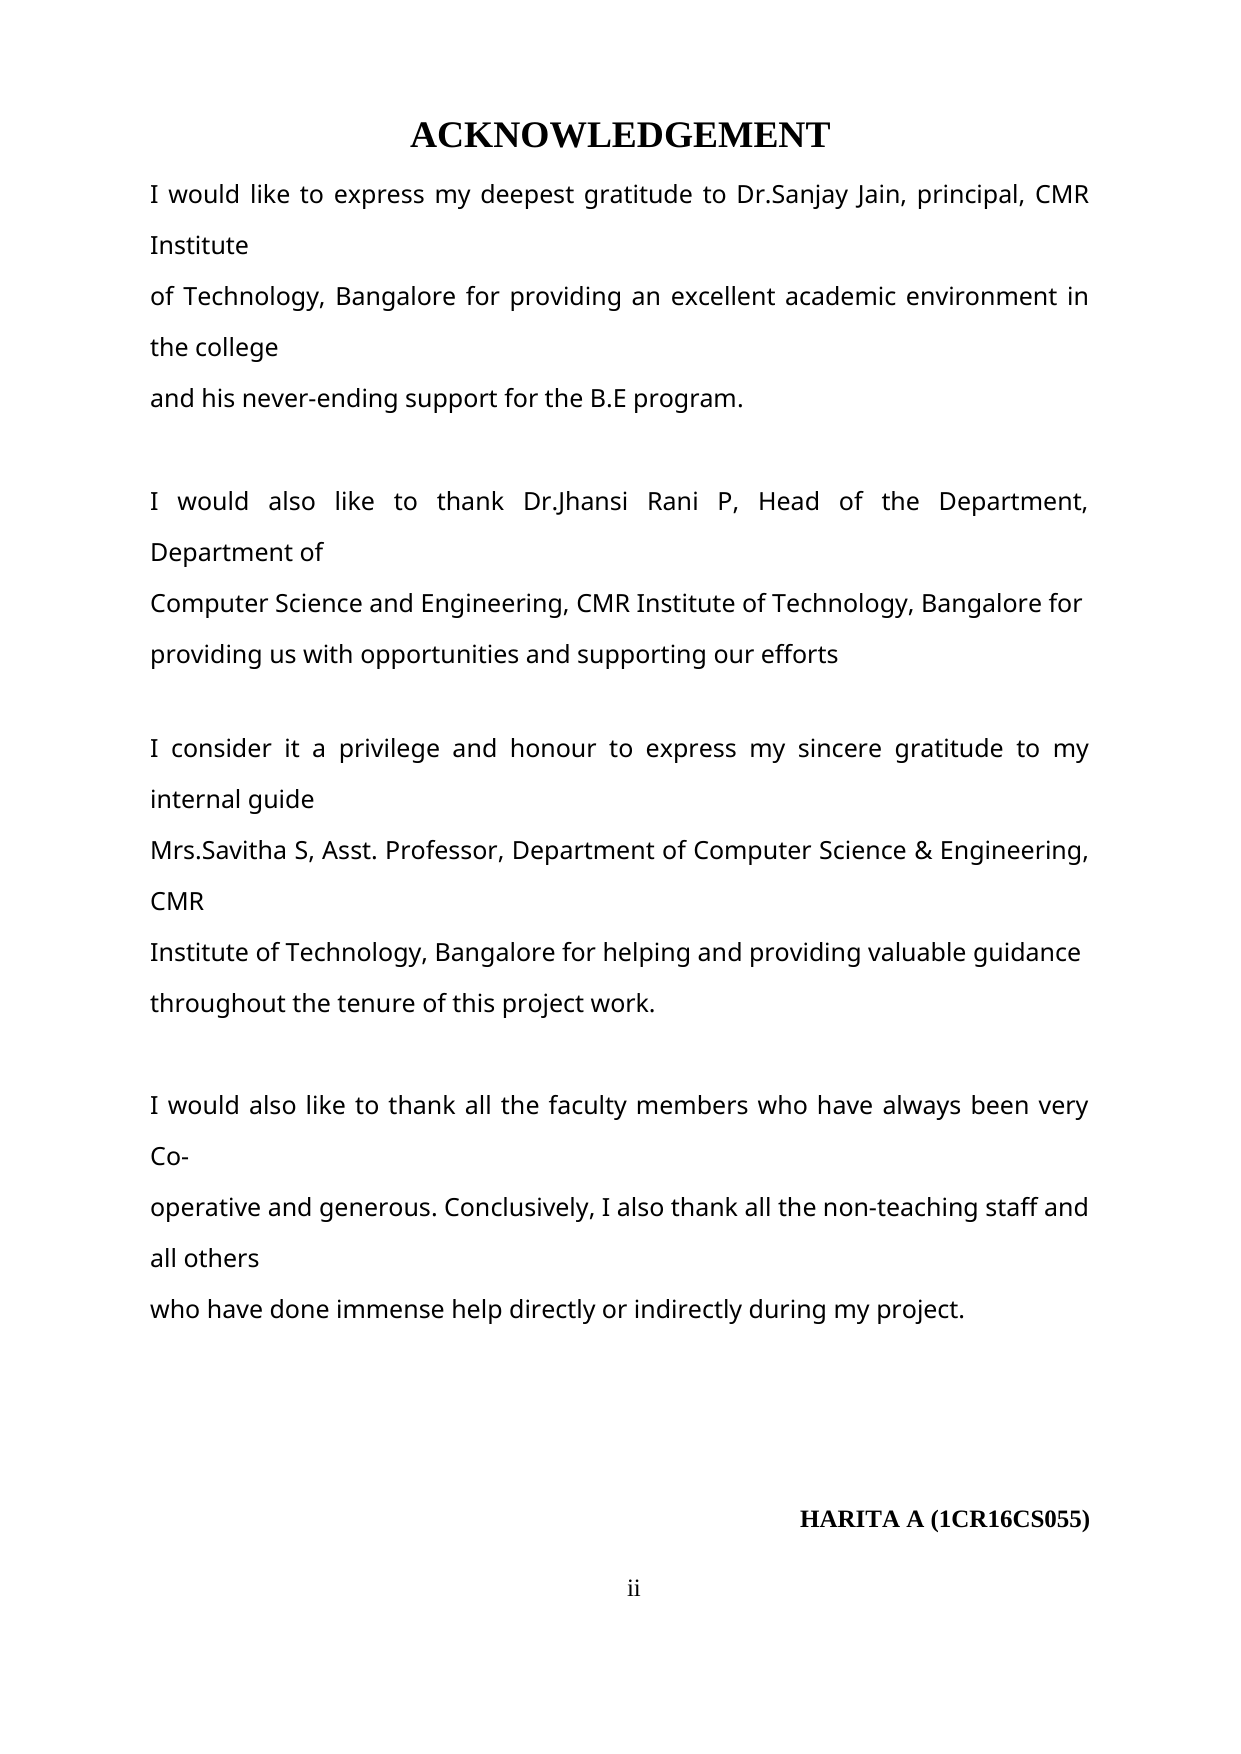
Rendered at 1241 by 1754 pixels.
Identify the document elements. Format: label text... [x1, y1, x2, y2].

text Computer Science and Engineering, CMR Institute of Technology, Bangalore for [150, 585, 1090, 619]
text and his never-ending support for the B.E program. [150, 381, 1090, 415]
subtitle ACKNOWLEDGEMENT [150, 112, 1090, 155]
text of Technology, Bangalore for providing an excellent academic environment in the college [150, 279, 1090, 364]
text operative and generous. Conclusively, I also thank all the non-teaching staff and all others [150, 1190, 1090, 1275]
text I consider it a privilege and honour to express my sincere gratitude to my internal guide [150, 730, 1090, 816]
text providing us with opportunities and supporting our efforts [150, 636, 1090, 670]
text who have done immense help directly or indirectly during my project. [150, 1292, 1090, 1326]
text I would also like to thank Dr.Jhansi Rani P, Head of the Department, Department of [150, 483, 1090, 568]
text I would also like to thank all the faculty members who have always been very Co- [150, 1088, 1090, 1173]
text I would like to express my deepest gratitude to Dr.Sanjay Jain, principal, CMR Institute [150, 177, 1090, 262]
text Institute of Technology, Bangalore for helping and providing valuable guidance [150, 934, 1090, 969]
text throughout the tenure of this project work. [150, 986, 1090, 1020]
text Mrs.Savitha S, Asst. Professor, Department of Computer Science & Engineering, CMR [150, 832, 1090, 918]
text HARITA A (1CR16CS055) [150, 1504, 1090, 1533]
